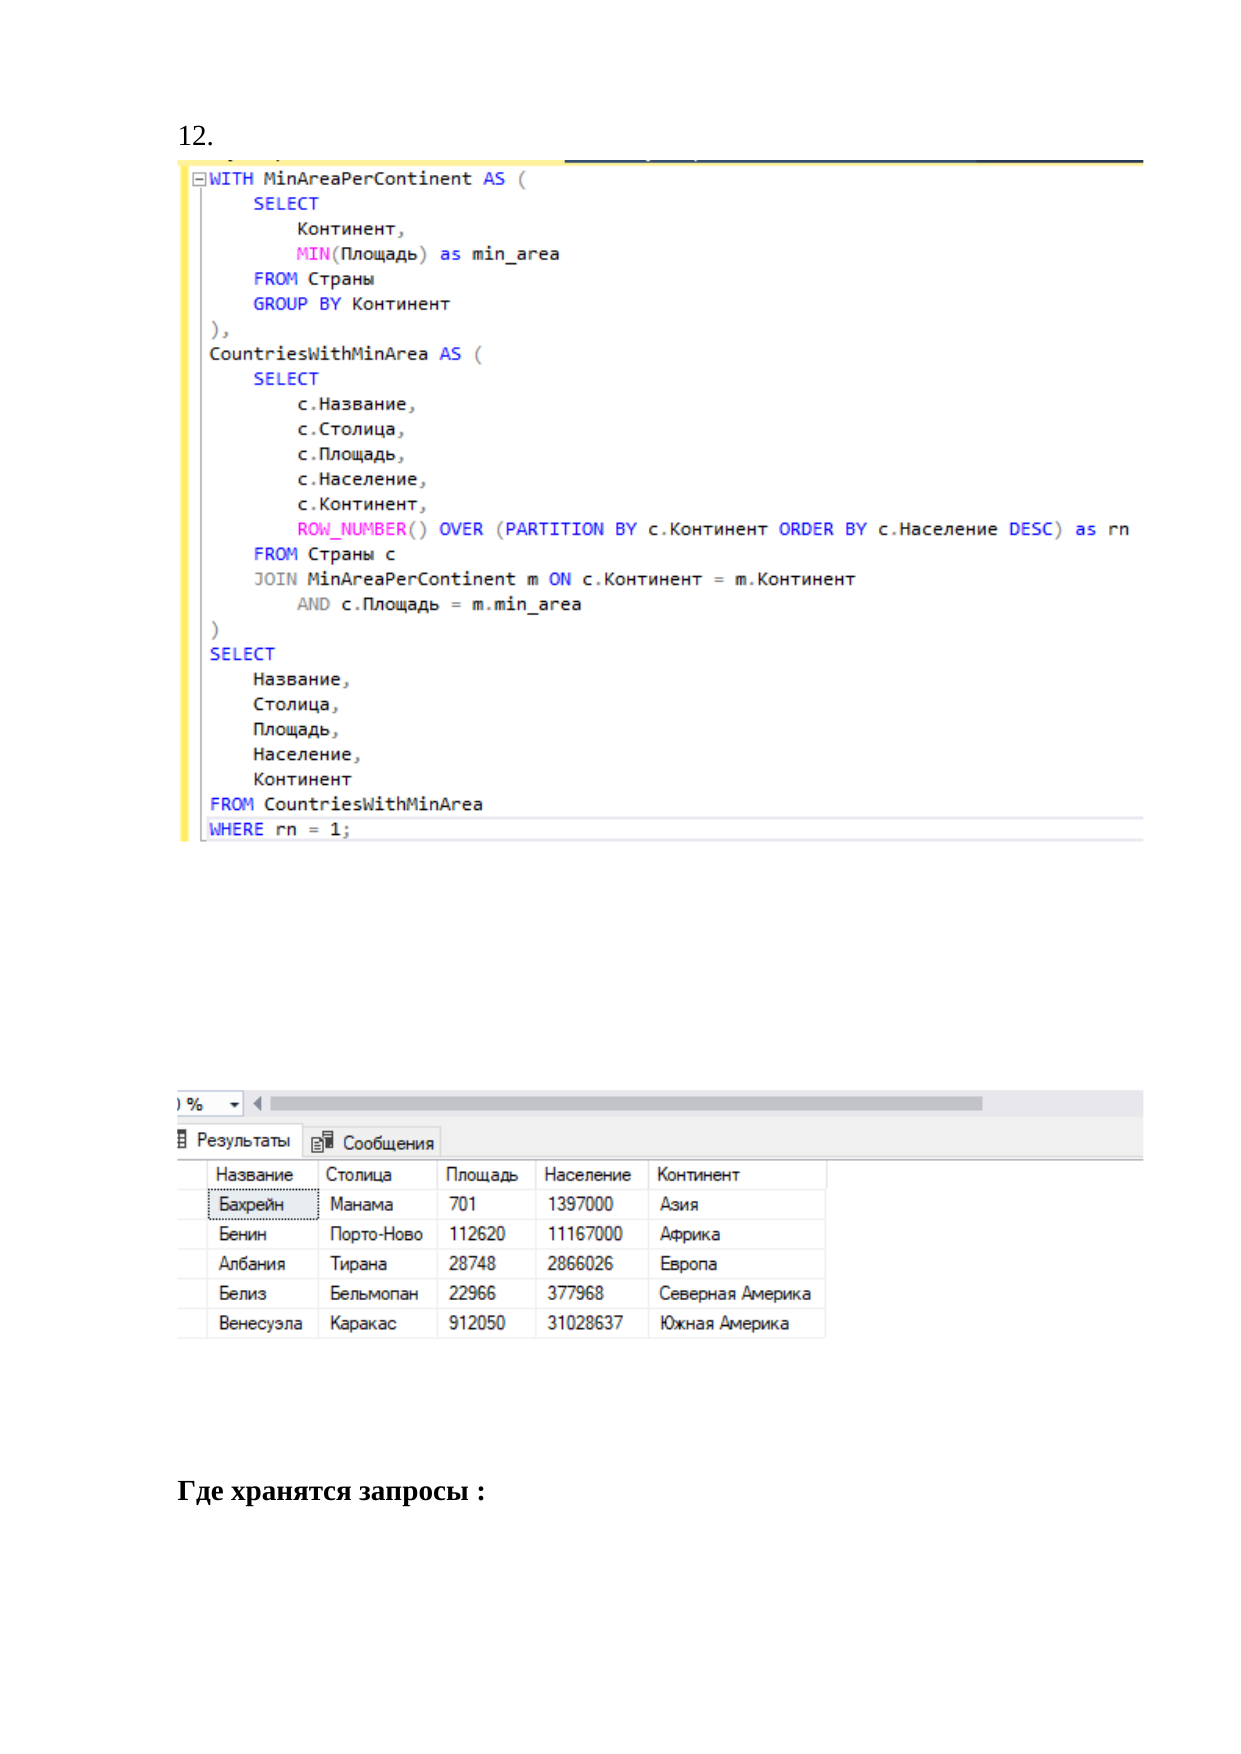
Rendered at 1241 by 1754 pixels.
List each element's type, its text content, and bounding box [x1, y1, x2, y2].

picture [177, 160, 1144, 1422]
text Где хранятся запросы : [177, 1473, 1152, 1506]
text 12. [177, 118, 1152, 152]
